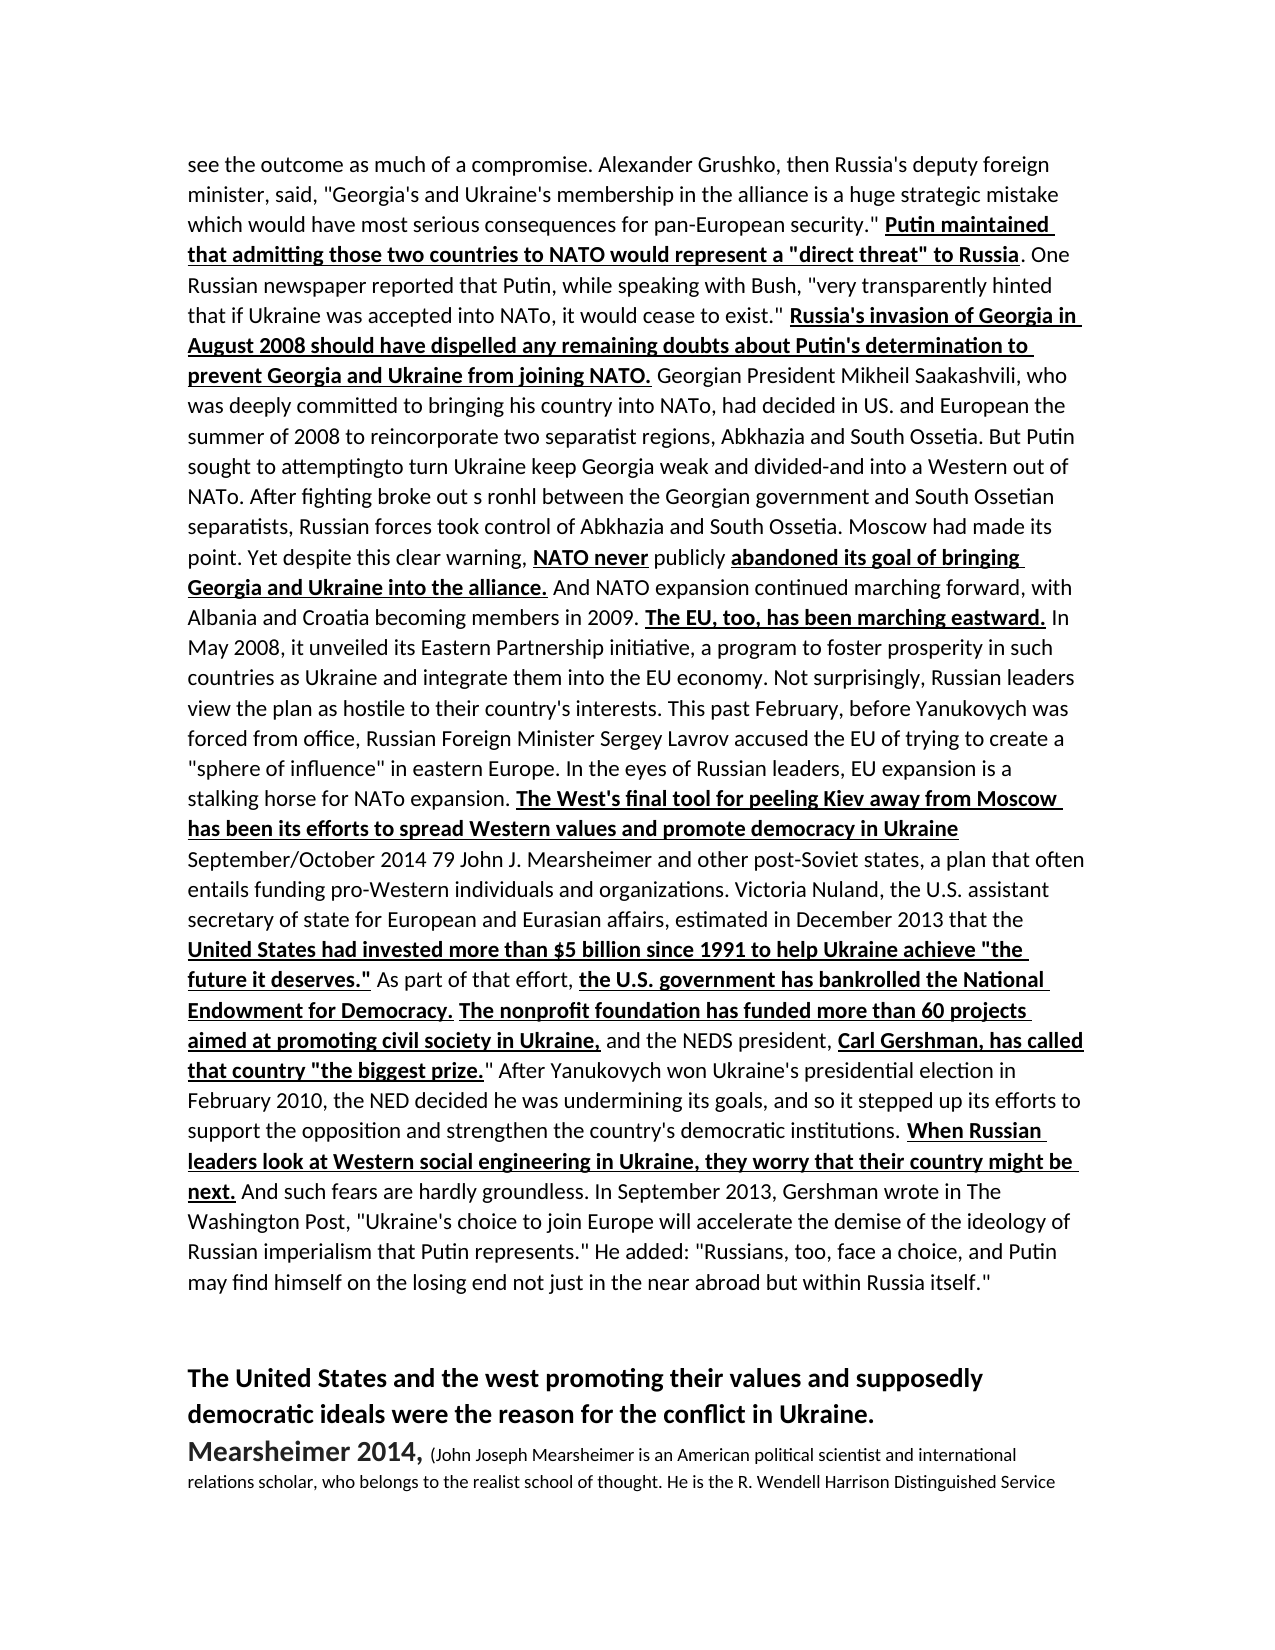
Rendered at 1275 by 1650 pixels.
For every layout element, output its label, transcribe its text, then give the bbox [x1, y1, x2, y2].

subtitle The United States and the west promoting their values and supposedly democratic ideals were the reason for the conflict in Ukraine. [187, 1361, 1087, 1430]
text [187, 1433, 1087, 1493]
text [187, 150, 1087, 1296]
